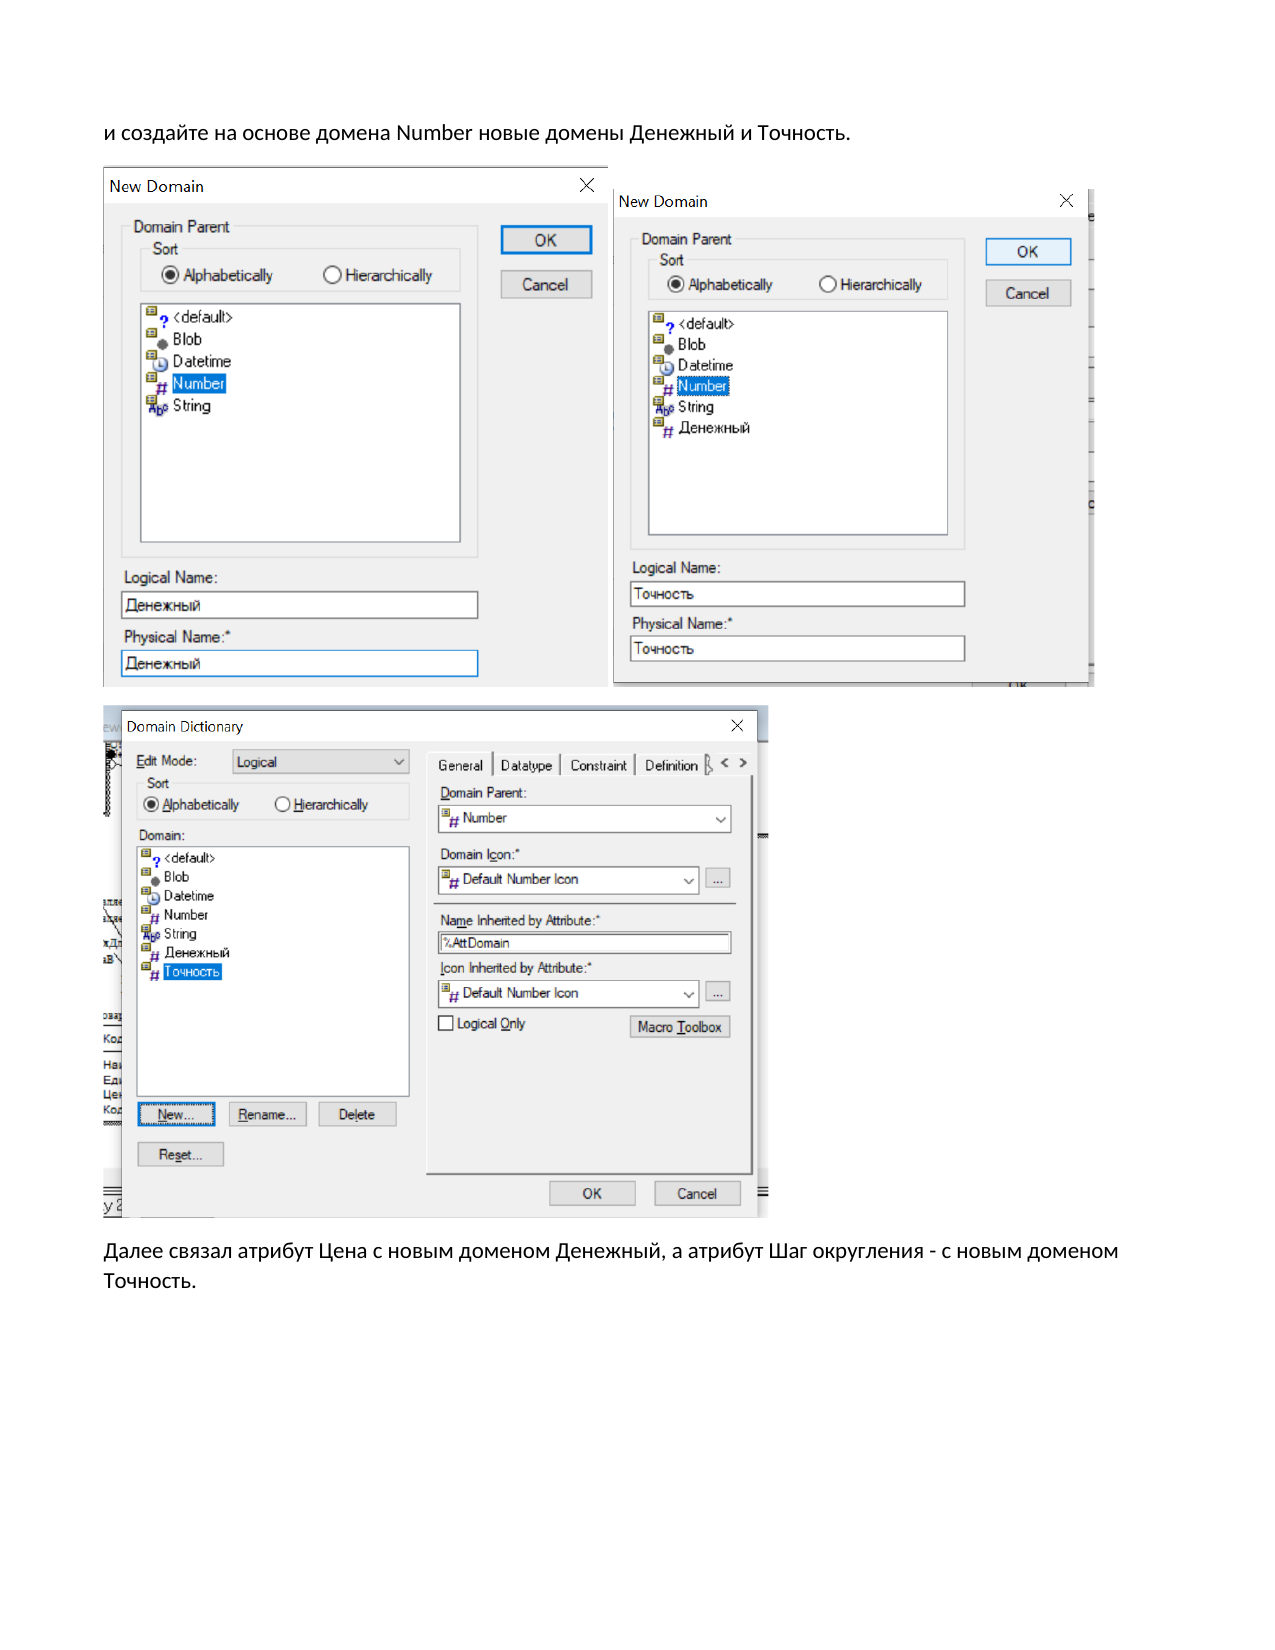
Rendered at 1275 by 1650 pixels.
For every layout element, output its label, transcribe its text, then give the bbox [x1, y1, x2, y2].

picture [103, 705, 769, 1218]
text Далее связал атрибут Цена с новым доменом Денежный, а атрибут Шаг округления - с новым доменом Точность. [103, 1236, 1211, 1294]
picture [103, 165, 608, 687]
picture [613, 189, 1095, 687]
text и создайте на основе домена Number новые домены Денежный и Точность. [103, 118, 1211, 146]
